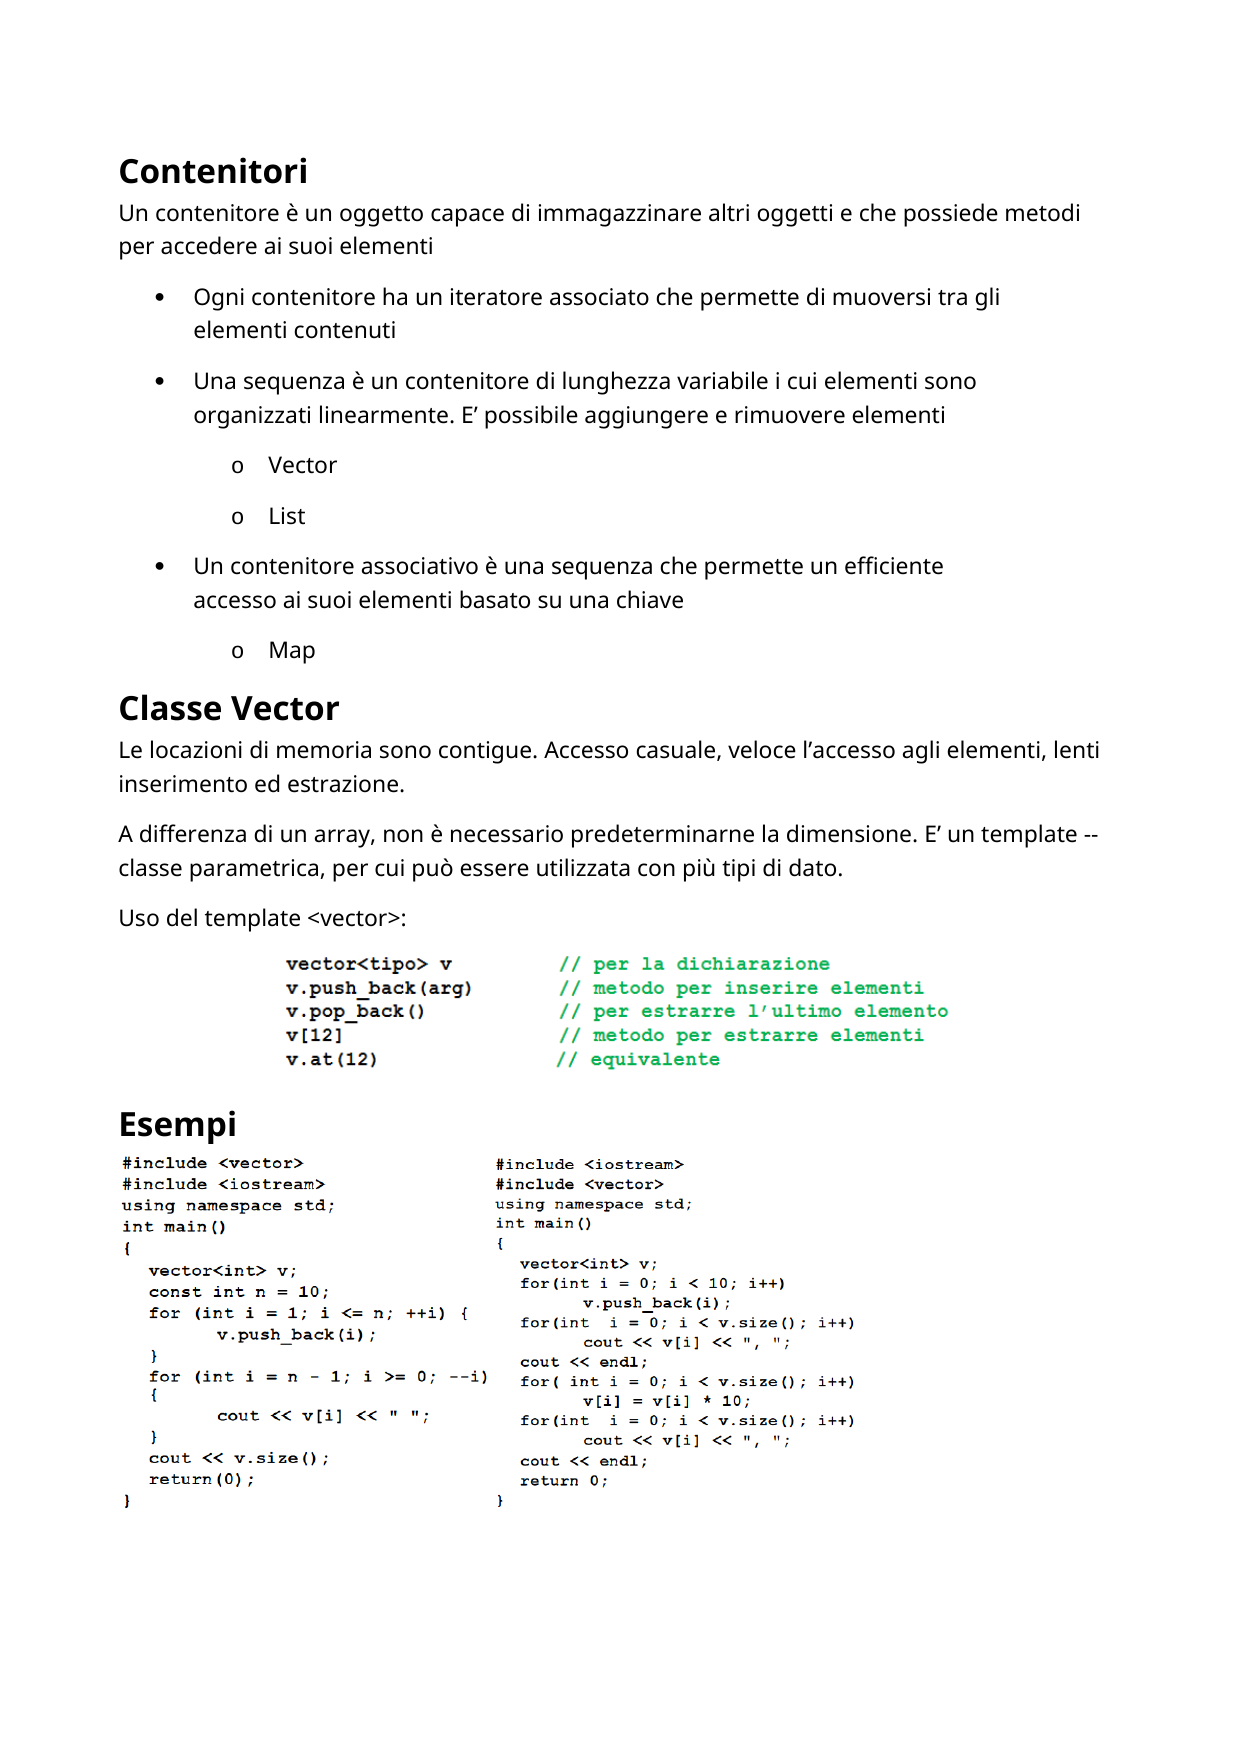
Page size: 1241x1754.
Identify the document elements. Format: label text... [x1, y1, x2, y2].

list Una sequenza è un contenitore di lunghezza variabile i cui elementi sono organizzati linearmente. E’ possibile aggiungere e rimuovere elementi [156, 365, 1122, 430]
list Map [231, 634, 1122, 666]
text Esempi [118, 1101, 1122, 1146]
text A differenza di un array, non è necessario predeterminarne la dimensione. E’ un template -- classe parametrica, per cui può essere utilizzata con più tipi di dato. [118, 818, 1122, 883]
text Uso del template <vector>: [118, 902, 1122, 933]
text Le locazioni di memoria sono contigue. Accesso casuale, veloce l’accesso agli elementi, lenti inserimento ed estrazione. [118, 734, 1122, 799]
text Un contenitore è un oggetto capace di immagazzinare altri oggetti e che possiede metodi per accedere ai suoi elementi [118, 197, 1122, 262]
text Contenitori [118, 148, 1122, 193]
list Un contenitore associativo è una sequenza che permette un efficiente accesso ai suoi elementi basato su una chiave [156, 550, 1122, 615]
list List [231, 499, 1122, 531]
list Ogni contenitore ha un iteratore associato che permette di muoversi tra gli elementi contenuti [156, 281, 1122, 346]
picture [281, 952, 960, 1082]
list Vector [231, 449, 1122, 480]
text Classe Vector [118, 685, 1122, 730]
picture [118, 1149, 859, 1512]
